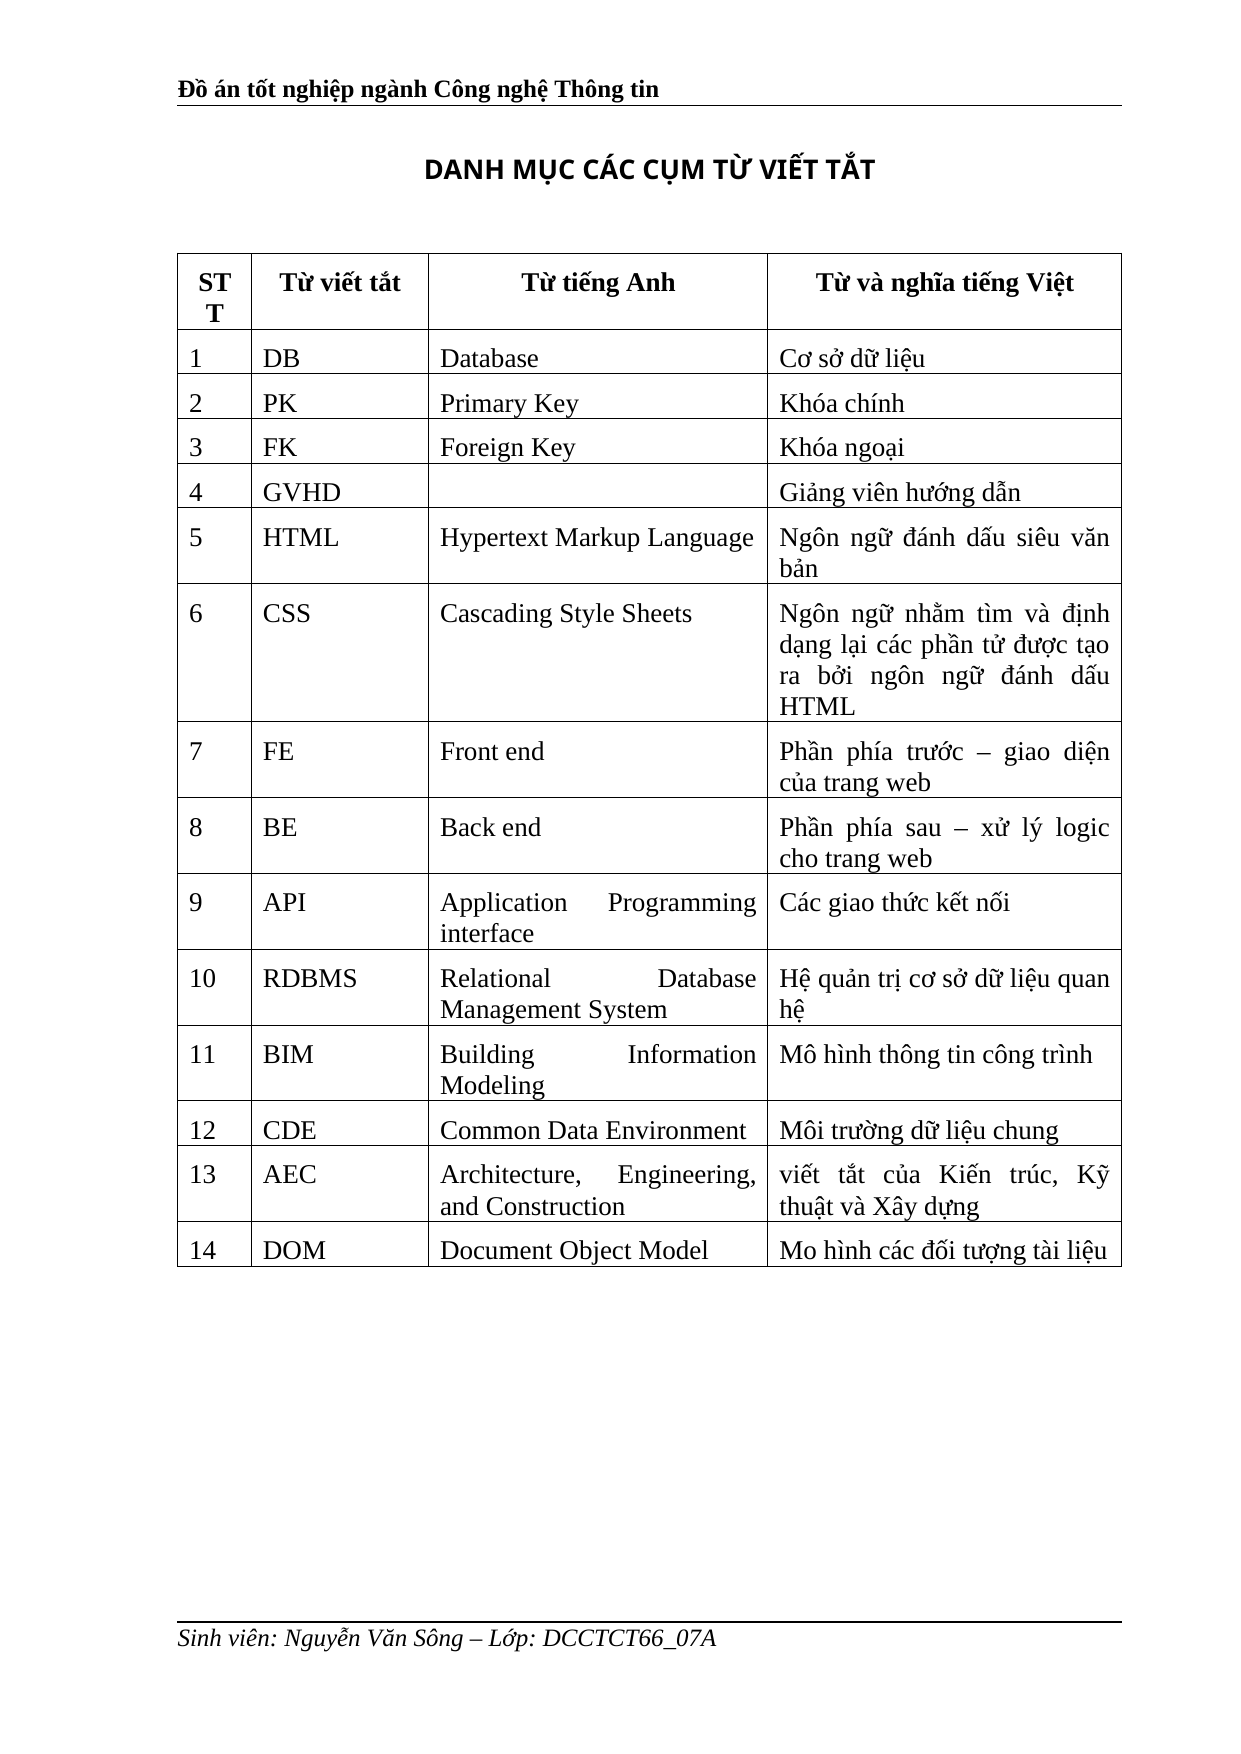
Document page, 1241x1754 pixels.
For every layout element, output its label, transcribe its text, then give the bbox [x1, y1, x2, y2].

table_cell DOM [252, 1222, 428, 1266]
table_cell Giảng viên hướng dẫn [768, 464, 1121, 507]
table_cell 5 [178, 508, 251, 583]
table_cell Hypertext Markup Language [429, 508, 767, 583]
table_cell Phần phía trước – giao diện của trang web [768, 722, 1121, 797]
table_header Từ tiếng Anh [429, 254, 767, 328]
table_cell FE [252, 722, 428, 797]
table_cell Cascading Style Sheets [429, 584, 767, 721]
table_cell 1 [178, 330, 251, 373]
table_header Từ và nghĩa tiếng Việt [768, 254, 1121, 328]
table_cell Document Object Model [429, 1222, 767, 1266]
table_cell CSS [252, 584, 428, 721]
table_cell Mô hình thông tin công trình [768, 1026, 1121, 1100]
table_cell 4 [178, 464, 251, 507]
table_cell GVHD [252, 464, 428, 507]
table_cell Môi trường dữ liệu chung [768, 1101, 1121, 1145]
table_cell FK [252, 419, 428, 463]
table_cell Front end [429, 722, 767, 797]
table_cell Primary Key [429, 374, 767, 418]
table_cell 10 [178, 950, 251, 1024]
table_cell 3 [178, 419, 251, 463]
table_cell 9 [178, 874, 251, 949]
table_cell PK [252, 374, 428, 418]
table_cell Ngôn ngữ nhằm tìm và định dạng lại các phần tử được tạo ra bởi ngôn ngữ đánh dấu HTML [768, 584, 1121, 721]
table_cell 6 [178, 584, 251, 721]
table_cell Database [429, 330, 767, 373]
table_cell Khóa chính [768, 374, 1121, 418]
table_cell Hệ quản trị cơ sở dữ liệu quan hệ [768, 950, 1121, 1024]
table_cell Relational Database Management System [429, 950, 767, 1024]
table_cell Cơ sở dữ liệu [768, 330, 1121, 373]
table_cell 14 [178, 1222, 251, 1266]
table_cell BE [252, 798, 428, 873]
table_cell Các giao thức kết nối [768, 874, 1121, 949]
table_cell API [252, 874, 428, 949]
table_cell 12 [178, 1101, 251, 1145]
table_cell DB [252, 330, 428, 373]
table_cell 13 [178, 1146, 251, 1221]
table_cell 2 [178, 374, 251, 418]
table_cell CDE [252, 1101, 428, 1145]
table_cell Building Information Modeling [429, 1026, 767, 1100]
table_header Từ viết tắt [252, 254, 428, 328]
table_cell AEC [252, 1146, 428, 1221]
table_cell Mo hình các đối tượng tài liệu [768, 1222, 1121, 1266]
table_cell 7 [178, 722, 251, 797]
subtitle DANH MỤC CÁC CỤM TỪ VIẾT TẮT [177, 150, 1122, 187]
table_cell Phần phía sau – xử lý logic cho trang web [768, 798, 1121, 873]
table_cell RDBMS [252, 950, 428, 1024]
table_cell 11 [178, 1026, 251, 1100]
table_cell Ngôn ngữ đánh dấu siêu văn bản [768, 508, 1121, 583]
table_header STT [178, 254, 251, 328]
table_cell BIM [252, 1026, 428, 1100]
table_cell [429, 464, 767, 507]
table_cell HTML [252, 508, 428, 583]
table_cell Khóa ngoại [768, 419, 1121, 463]
table_cell 8 [178, 798, 251, 873]
table_cell Application Programming interface [429, 874, 767, 949]
table_cell Architecture, Engineering, and Construction [429, 1146, 767, 1221]
table_cell Foreign Key [429, 419, 767, 463]
table_cell Back end [429, 798, 767, 873]
table_cell viết tắt của Kiến trúc, Kỹ thuật và Xây dựng [768, 1146, 1121, 1221]
table_cell Common Data Environment [429, 1101, 767, 1145]
